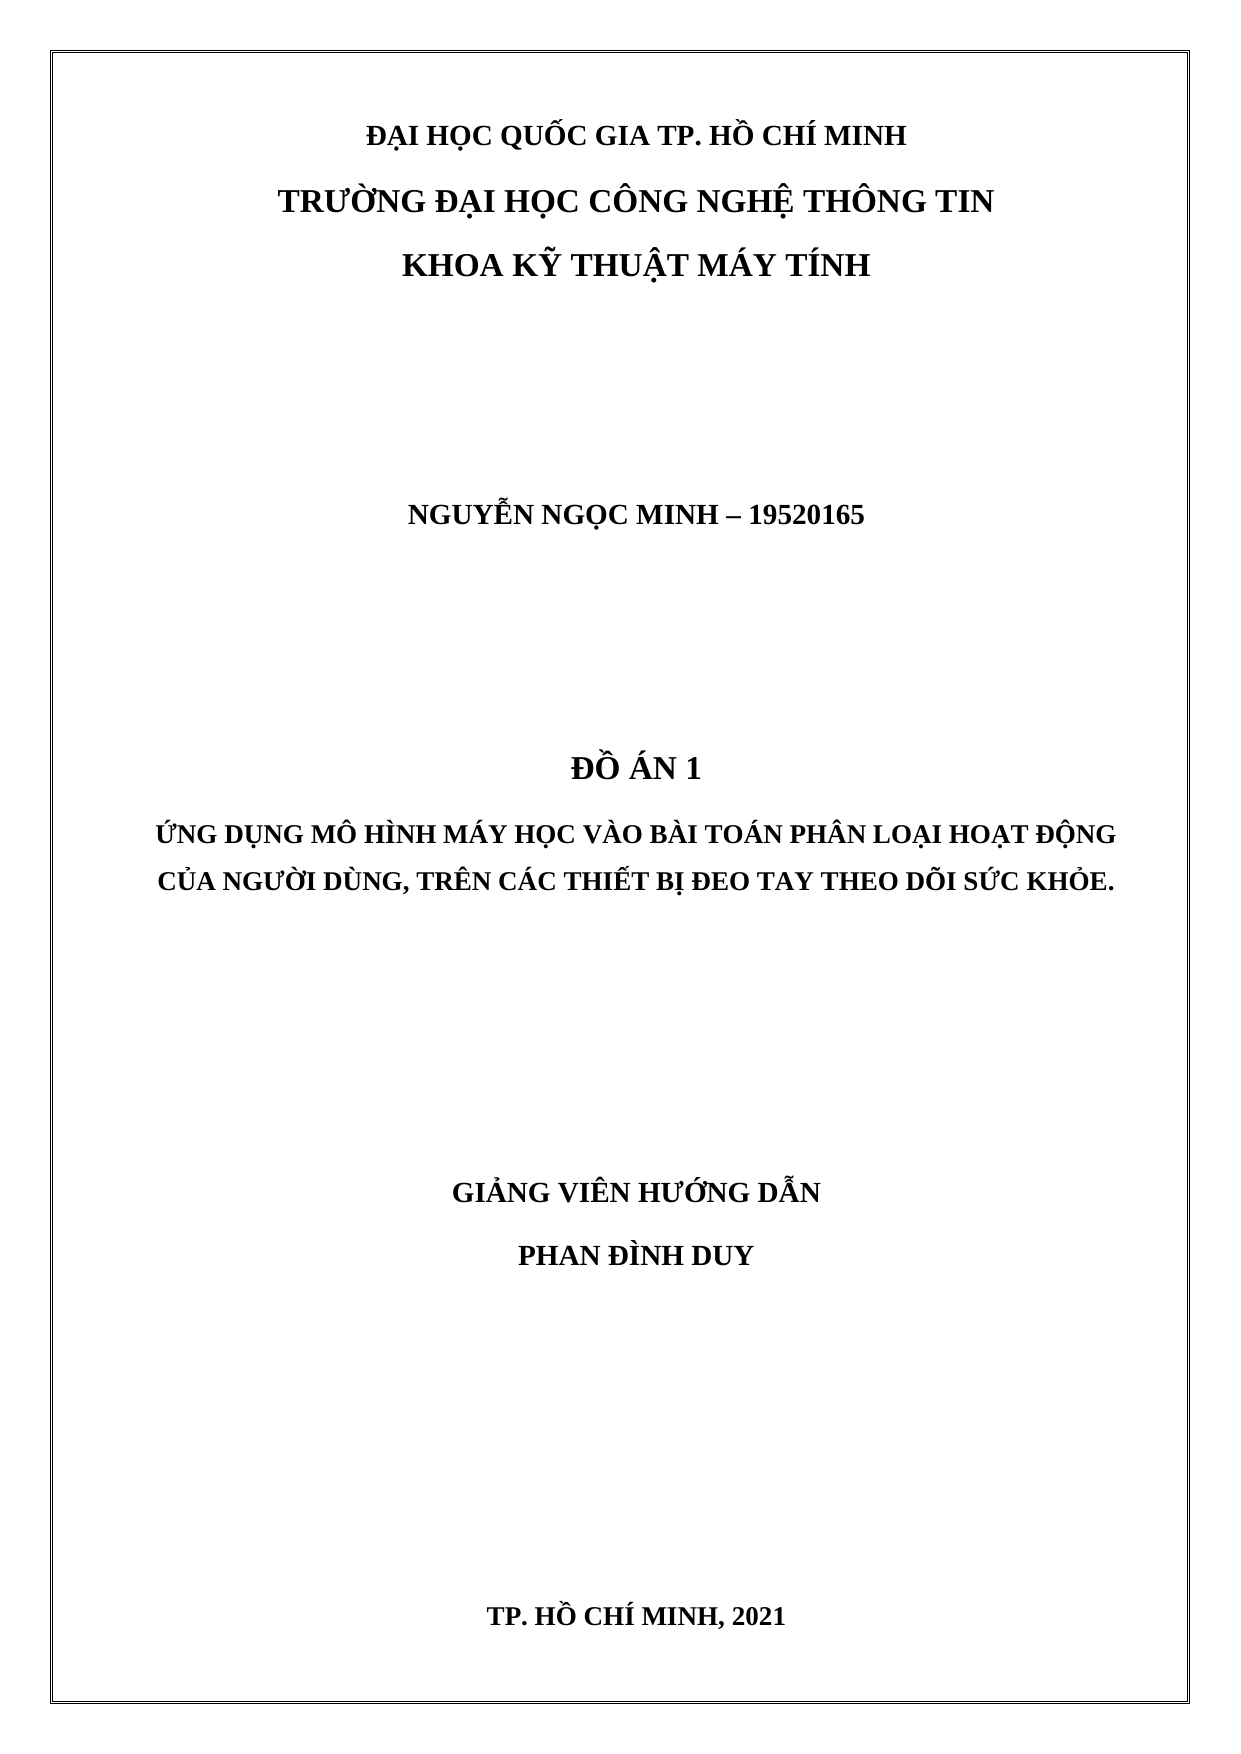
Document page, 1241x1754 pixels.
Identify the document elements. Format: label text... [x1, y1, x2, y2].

text ĐỒ ÁN 1 [150, 748, 1122, 787]
text GIẢNG VIÊN HƯỚNG DẪN [150, 1175, 1122, 1209]
text KHOA KỸ THUẬT MÁY TÍNH [150, 245, 1122, 283]
text ỨNG DỤNG MÔ HÌNH MÁY HỌC VÀO BÀI TOÁN PHÂN LOẠI HOẠT ĐỘNG CỦA NGƯỜI DÙNG, TRÊN CÁC THIẾT BỊ ĐEO TAY THEO DÕI SỨC KHỎE. [150, 818, 1122, 896]
text PHAN ĐÌNH DUY [150, 1238, 1122, 1272]
text TRƯỜNG ĐẠI HỌC CÔNG NGHỆ THÔNG TIN [150, 181, 1122, 219]
text ĐẠI HỌC QUỐC GIA TP. HỒ CHÍ MINH [150, 118, 1122, 152]
text NGUYỄN NGỌC MINH – 19520165 [150, 497, 1122, 531]
text TP. HỒ CHÍ MINH, 2021 [150, 1600, 1122, 1632]
